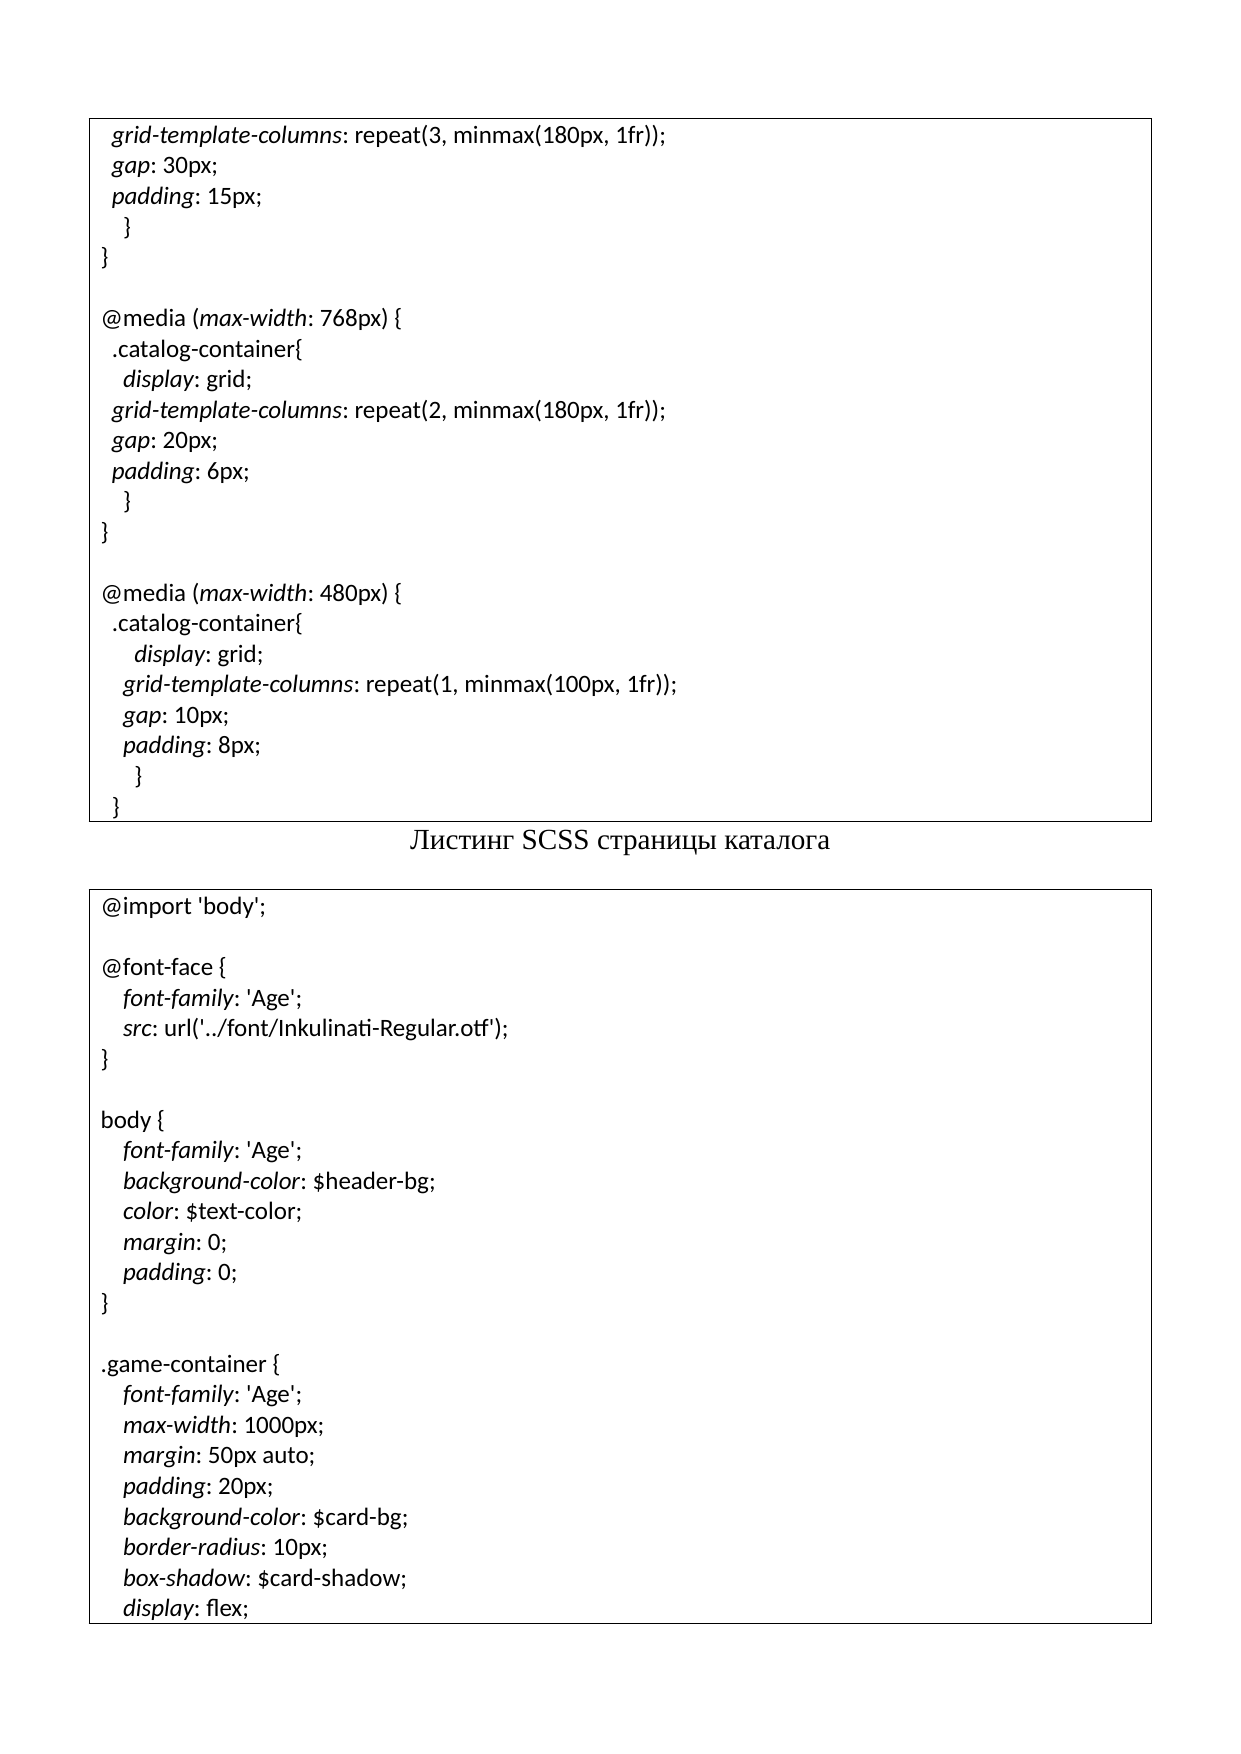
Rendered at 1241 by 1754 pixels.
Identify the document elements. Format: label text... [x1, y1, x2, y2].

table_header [90, 119, 1151, 821]
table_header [90, 890, 1151, 1623]
text Листинг SCSS страницы каталога [88, 822, 1152, 856]
